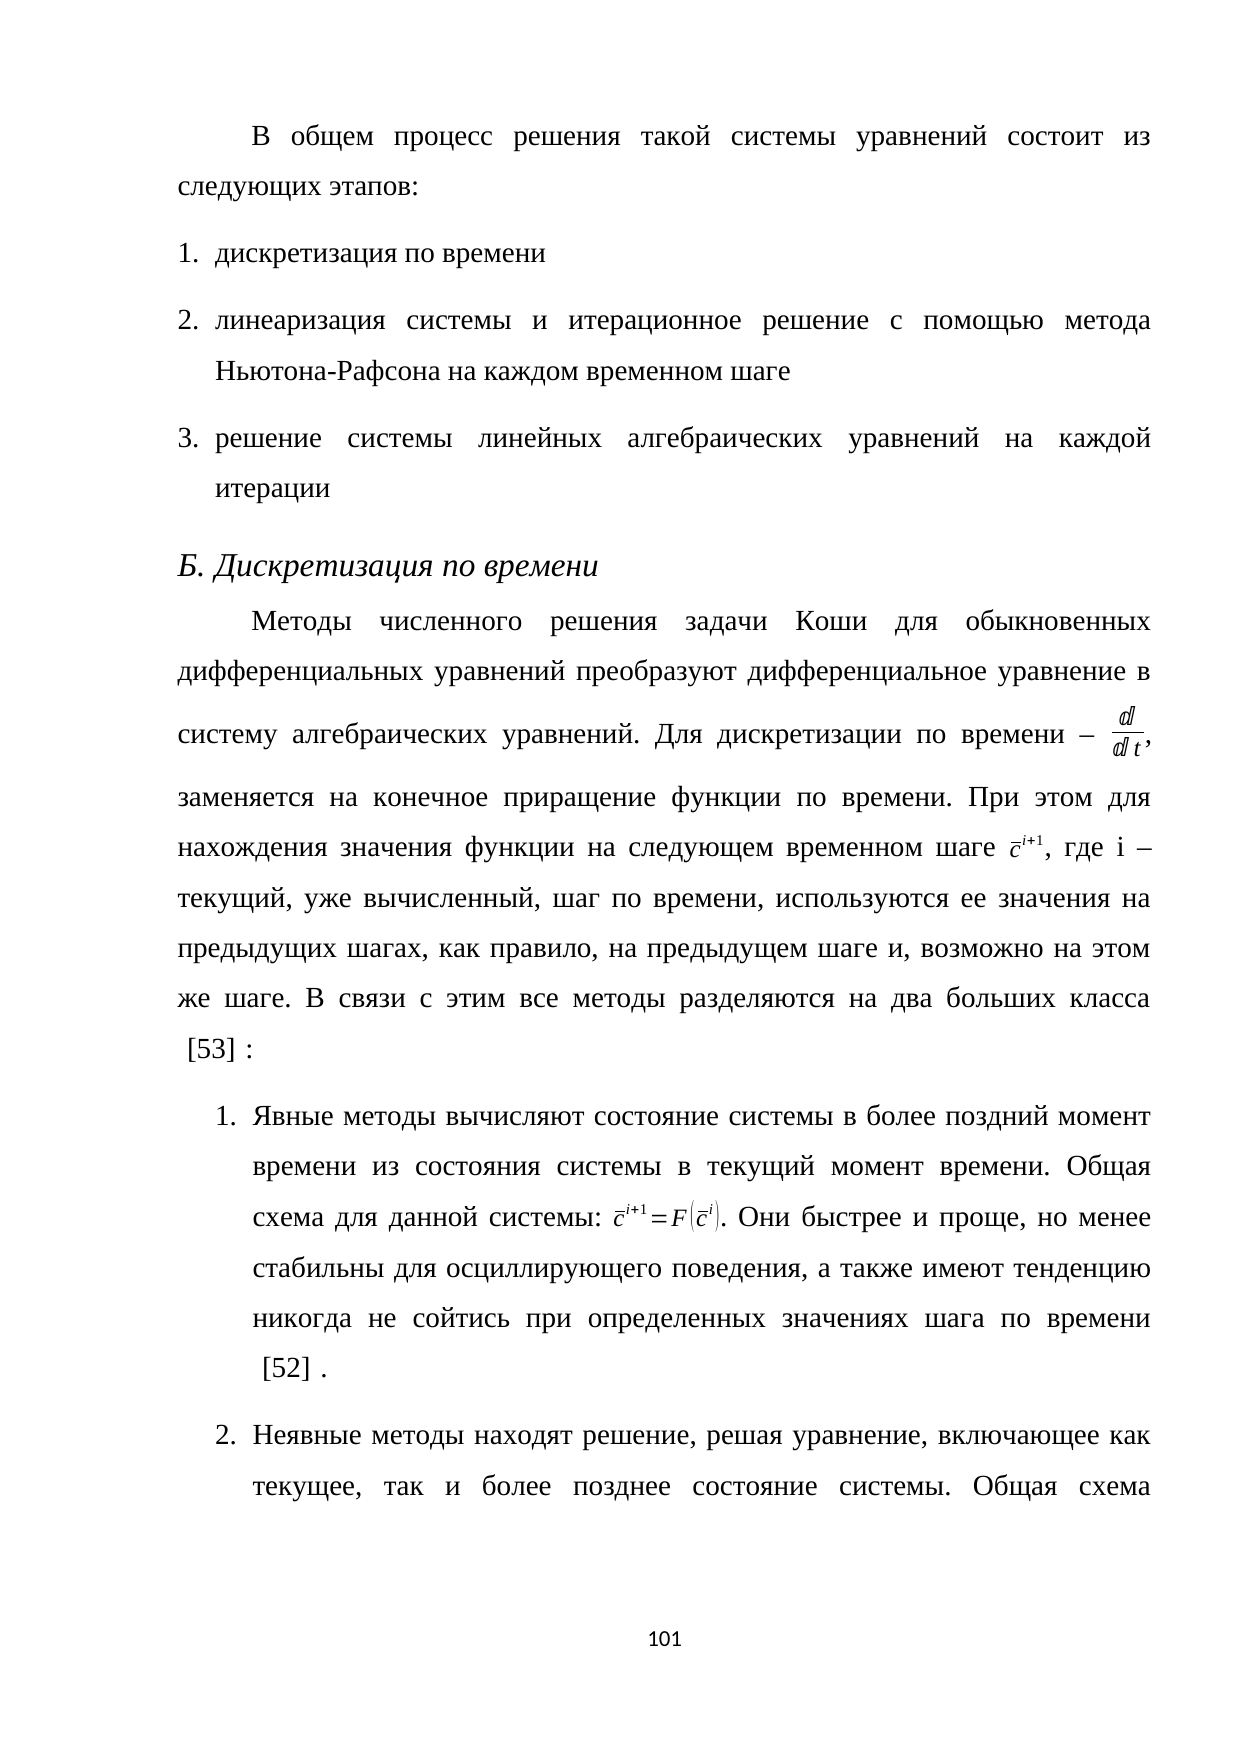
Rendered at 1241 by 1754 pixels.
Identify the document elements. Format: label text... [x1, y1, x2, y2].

text Методы численного решения задачи Коши для обыкновенных дифференциальных уравнений преобразуют дифференциальное уравнение в систему алгебраических уравнений. Для дискретизации по времени – , заменяется на конечное приращение функции по времени. При этом для нахождения значения функции на следующем временном шаге , где i – текущий, уже вычисленный, шаг по времени, используются ее значения на предыдущих шагах, как правило, на предыдущем шаге и, возможно на этом же шаге. В связи с этим все методы разделяются на два больших класса : [177, 603, 1152, 1064]
text Дискретизация по времени [177, 545, 1152, 584]
list Явные методы вычисляют состояние системы в более поздний момент времени из состояния системы в текущий момент времени. Общая схема для данной системы: . Они быстрее и проще, но менее стабильны для осциллирующего поведения, а также имеют тенденцию никогда не сойтись при определенных значениях шага по времени . [215, 1098, 1152, 1384]
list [215, 1417, 1152, 1501]
list линеаризация системы и итерационное решение с помощью метода Ньютона-Рафсона на каждом временном шаге [177, 302, 1152, 386]
list решение системы линейных алгебраических уравнений на каждой итерации [177, 420, 1152, 504]
text В общем процесс решения такой системы уравнений состоит из следующих этапов: [177, 118, 1152, 202]
list дискретизация по времени [177, 236, 1152, 269]
